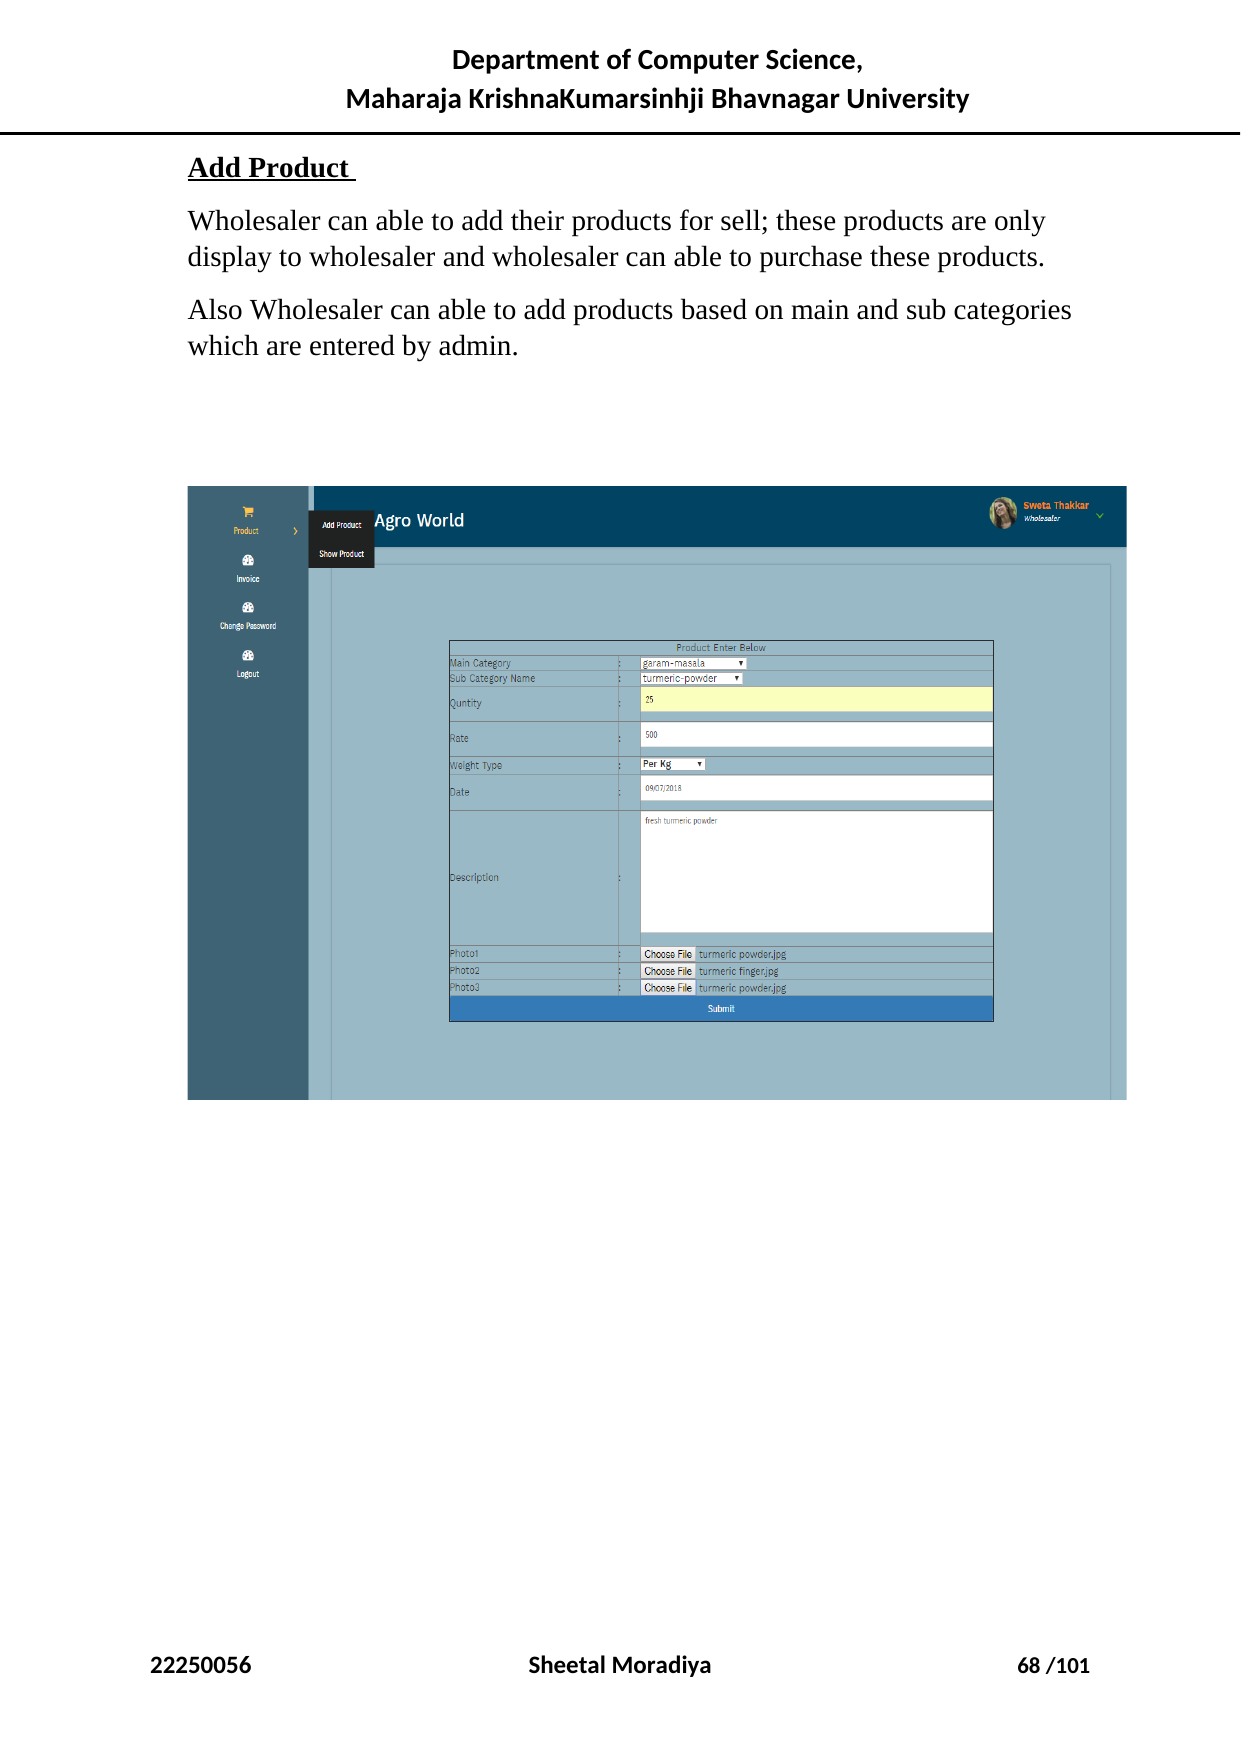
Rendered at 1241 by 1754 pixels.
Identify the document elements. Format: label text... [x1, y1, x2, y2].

picture [187, 486, 1127, 1100]
picture [403, 519, 410, 526]
text Also Wholesaler can able to add products based on main and sub categories which are entered by admin. [187, 292, 1090, 361]
picture [455, 514, 463, 526]
picture [1030, 503, 1044, 508]
picture [990, 498, 1016, 528]
text Wholesaler can able to add their products for sell; these products are only display to wholesaler and wholesaler can able to purchase these products. [187, 203, 1090, 272]
picture [1066, 502, 1073, 508]
text Add Product [187, 150, 1090, 183]
